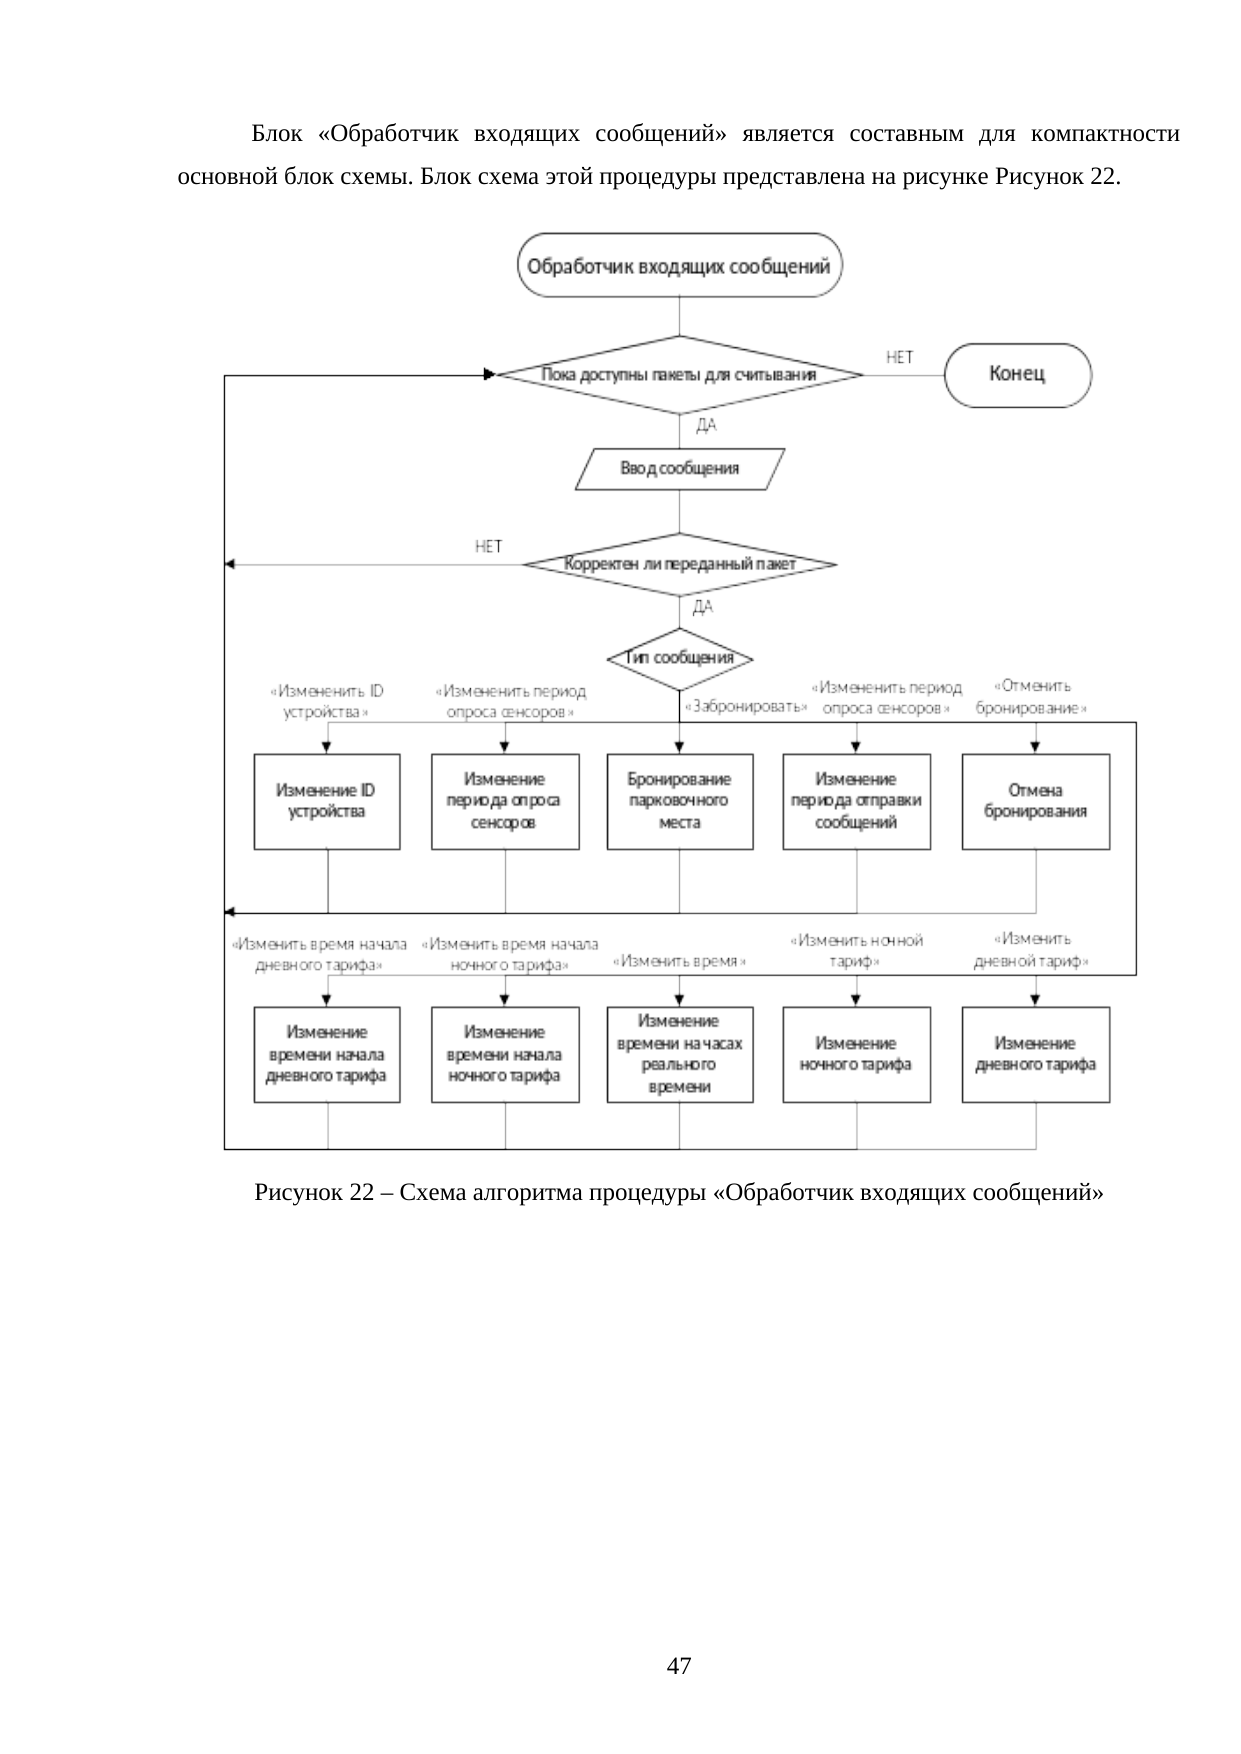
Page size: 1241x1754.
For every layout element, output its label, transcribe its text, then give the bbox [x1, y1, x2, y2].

text Блок «Обработчик входящих сообщений» является составным для компактности основной блок схемы. Блок схема этой процедуры представлена на рисунке Рисунок 22. [177, 118, 1181, 190]
